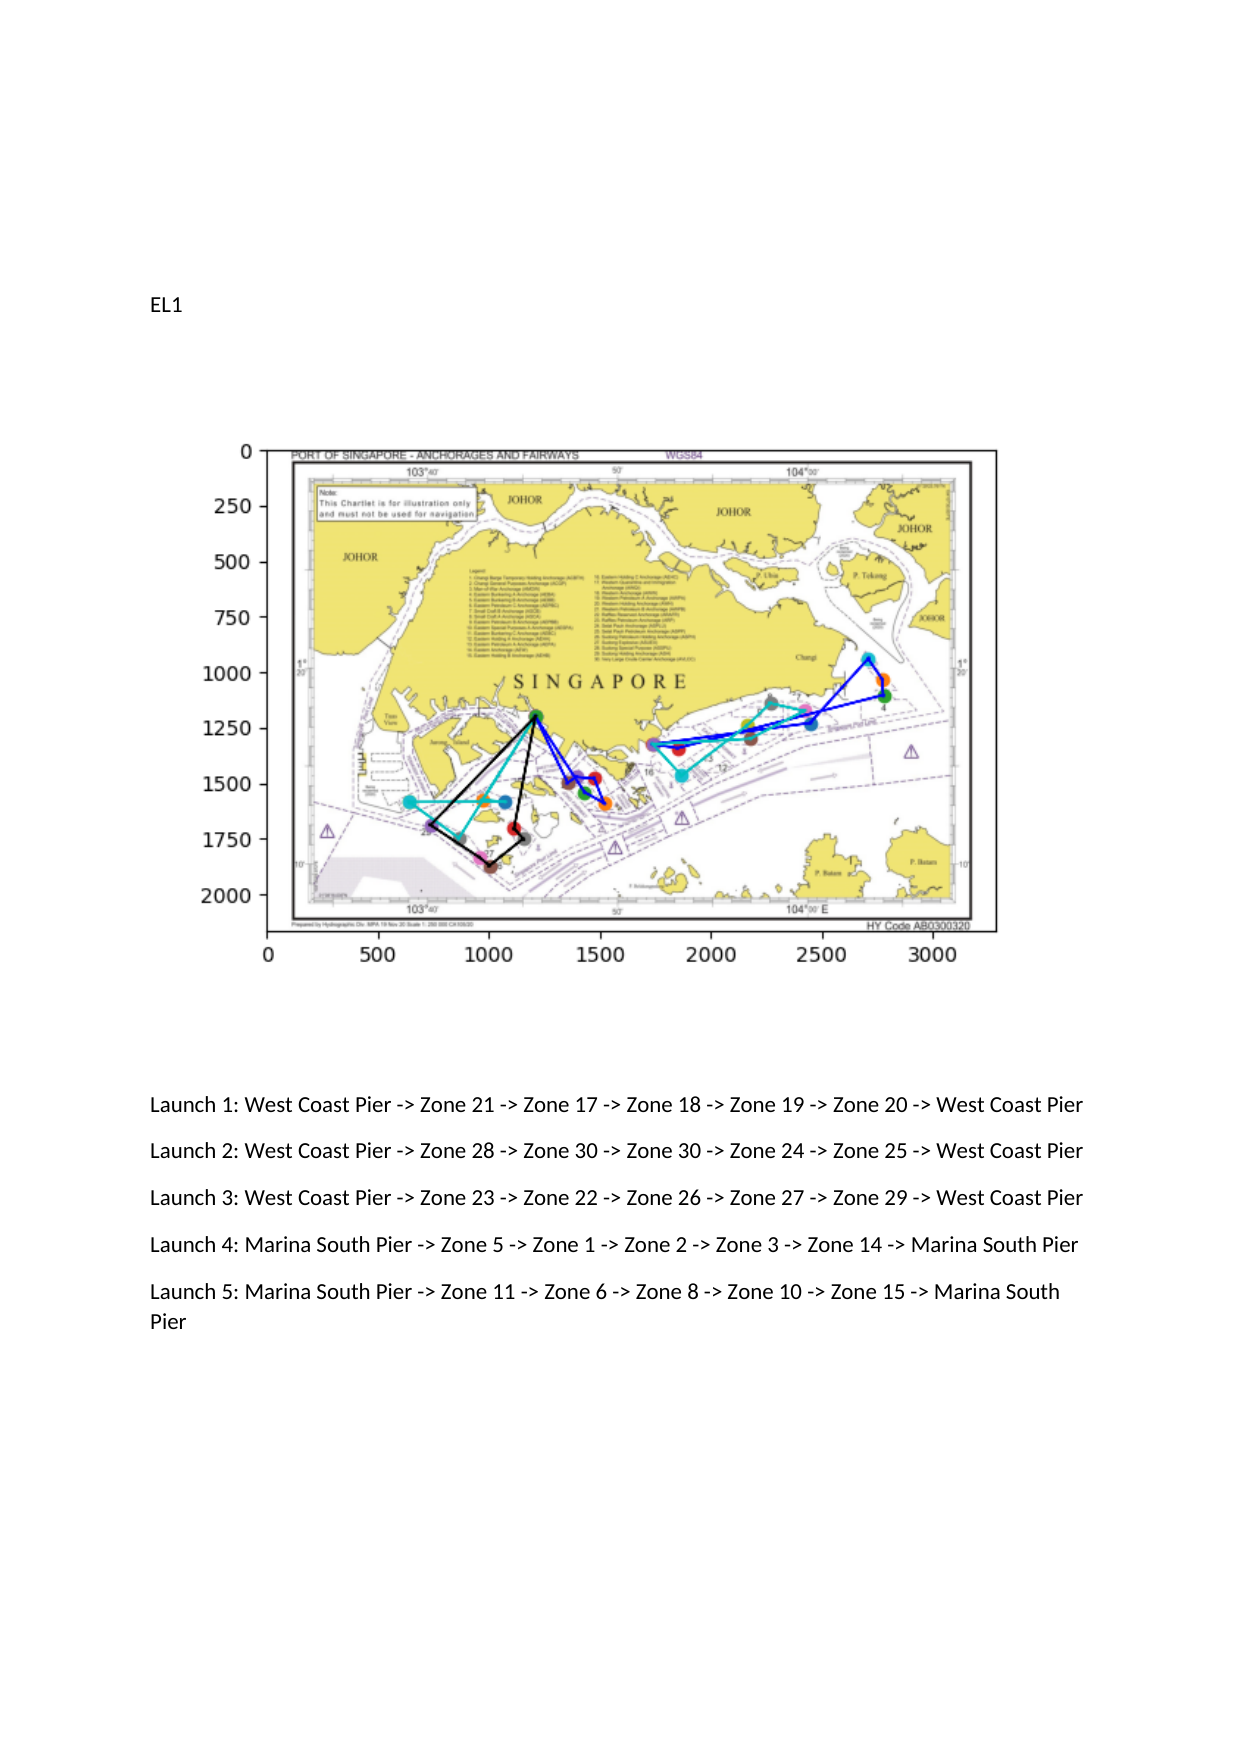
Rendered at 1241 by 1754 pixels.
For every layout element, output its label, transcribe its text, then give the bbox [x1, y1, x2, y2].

text Launch 2: West Coast Pier -> Zone 28 -> Zone 30 -> Zone 30 -> Zone 24 -> Zone 25 -> West Coast Pier [150, 1137, 1090, 1164]
picture [150, 335, 1086, 1037]
text Launch 5: Marina South Pier -> Zone 11 -> Zone 6 -> Zone 8 -> Zone 10 -> Zone 15 -> Marina South Pier [150, 1277, 1090, 1335]
text Launch 3: West Coast Pier -> Zone 23 -> Zone 22 -> Zone 26 -> Zone 27 -> Zone 29 -> West Coast Pier [150, 1183, 1090, 1211]
text EL1 [150, 291, 1090, 319]
text Launch 4: Marina South Pier -> Zone 5 -> Zone 1 -> Zone 2 -> Zone 3 -> Zone 14 -> Marina South Pier [150, 1230, 1090, 1258]
